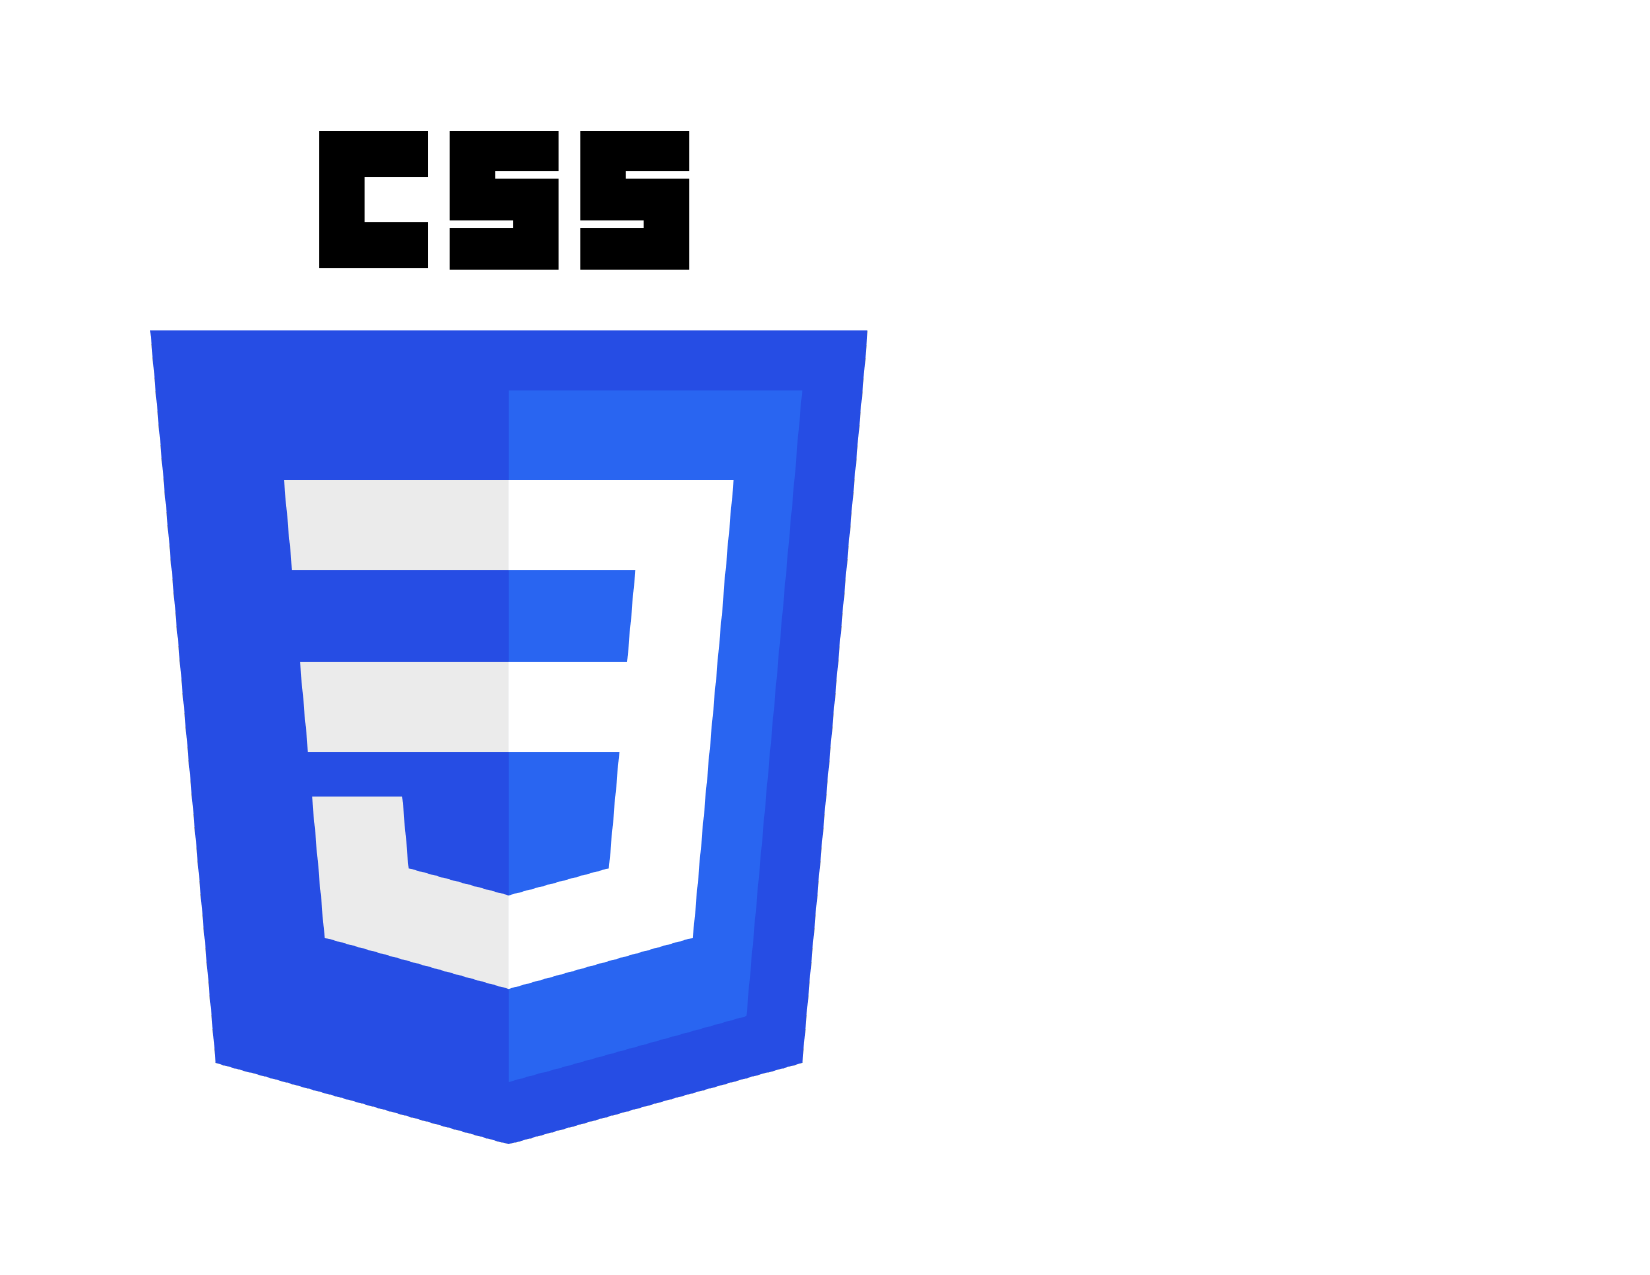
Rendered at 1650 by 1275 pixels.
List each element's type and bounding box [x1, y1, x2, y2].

picture [150, 131, 868, 1144]
